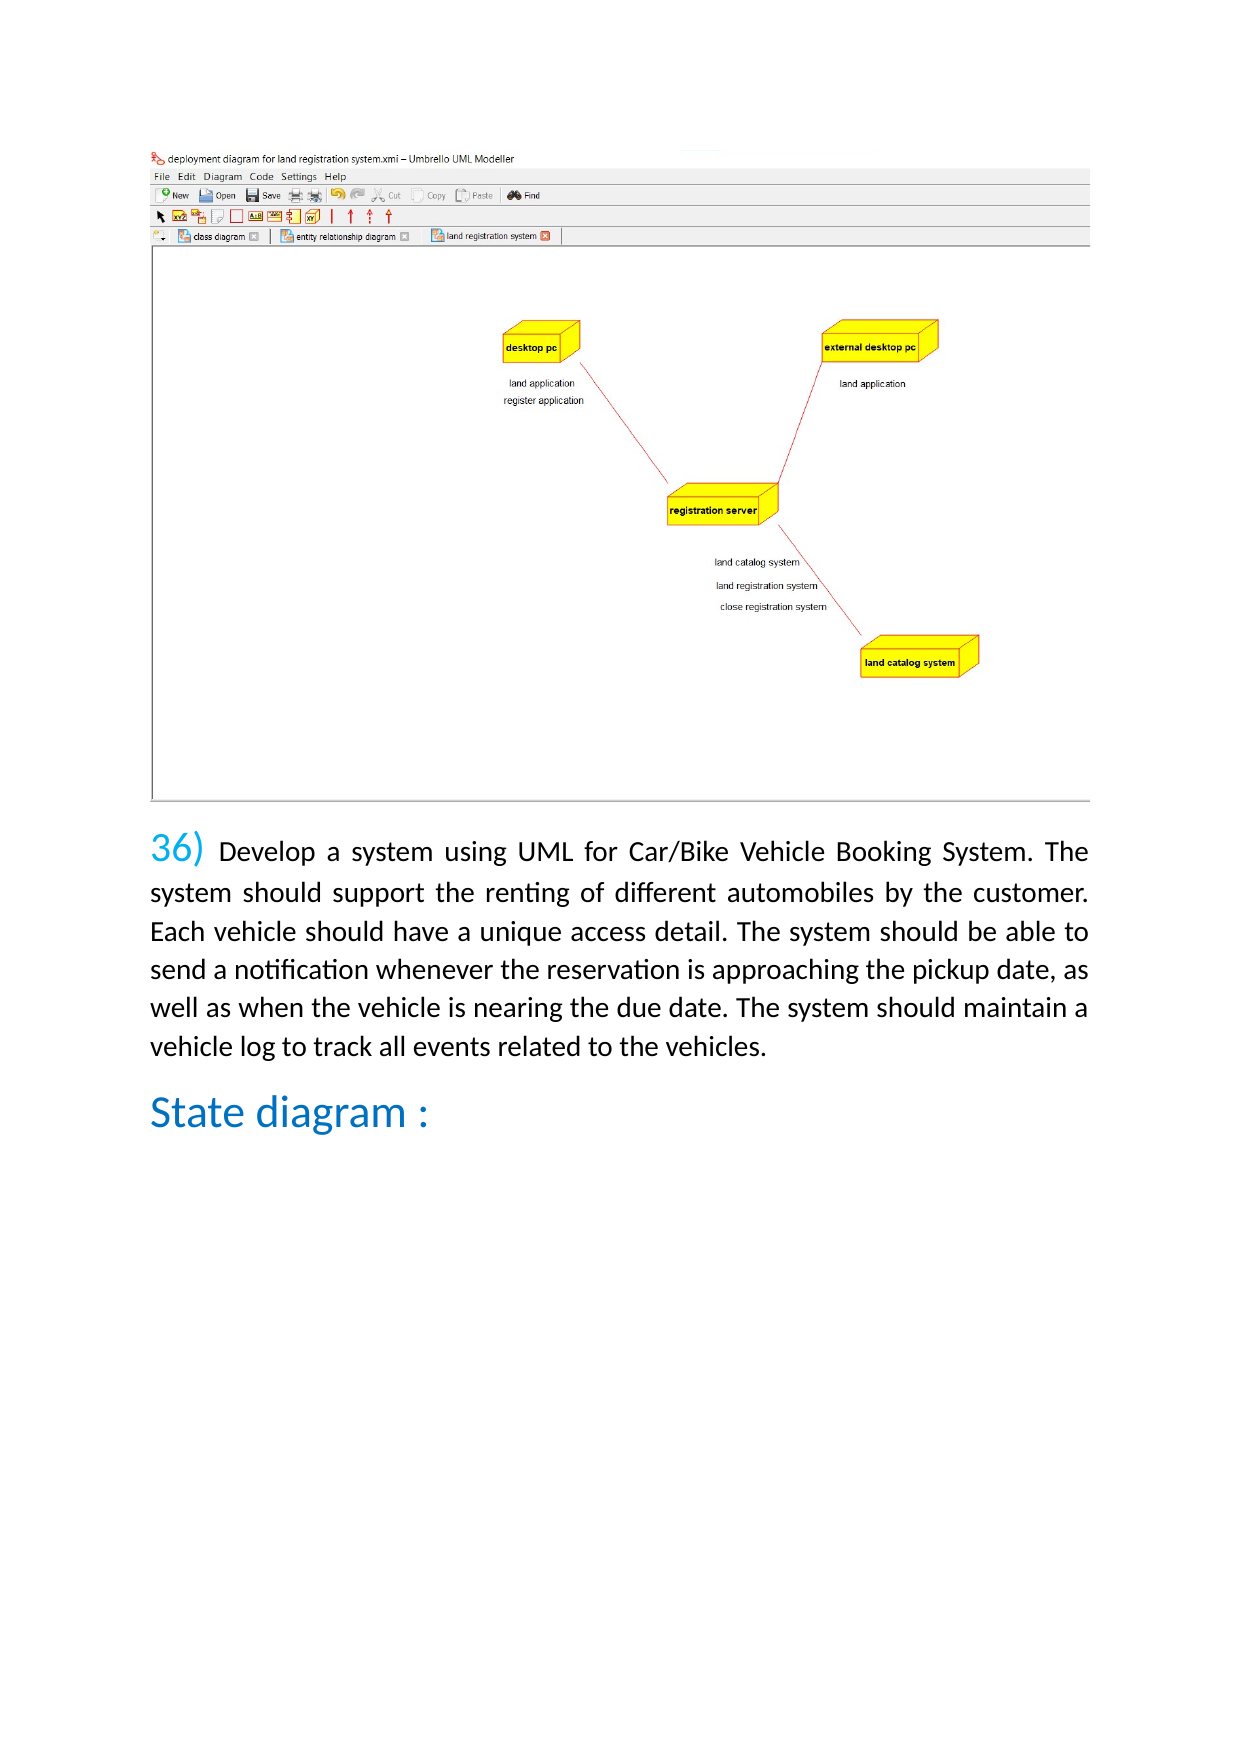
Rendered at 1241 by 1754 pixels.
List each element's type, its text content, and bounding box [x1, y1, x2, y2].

text 36) Develop a system using UML for Car/Bike Vehicle Booking System. The system should support the renting of different automobiles by the customer. Each vehicle should have a unique access detail. The system should be able to send a notification whenever the reservation is approaching the pickup date, as well as when the vehicle is nearing the due date. The system should maintain a vehicle log to track all events related to the vehicles. [150, 821, 1090, 1063]
picture [150, 150, 1091, 802]
text State diagram : [150, 1083, 1090, 1139]
